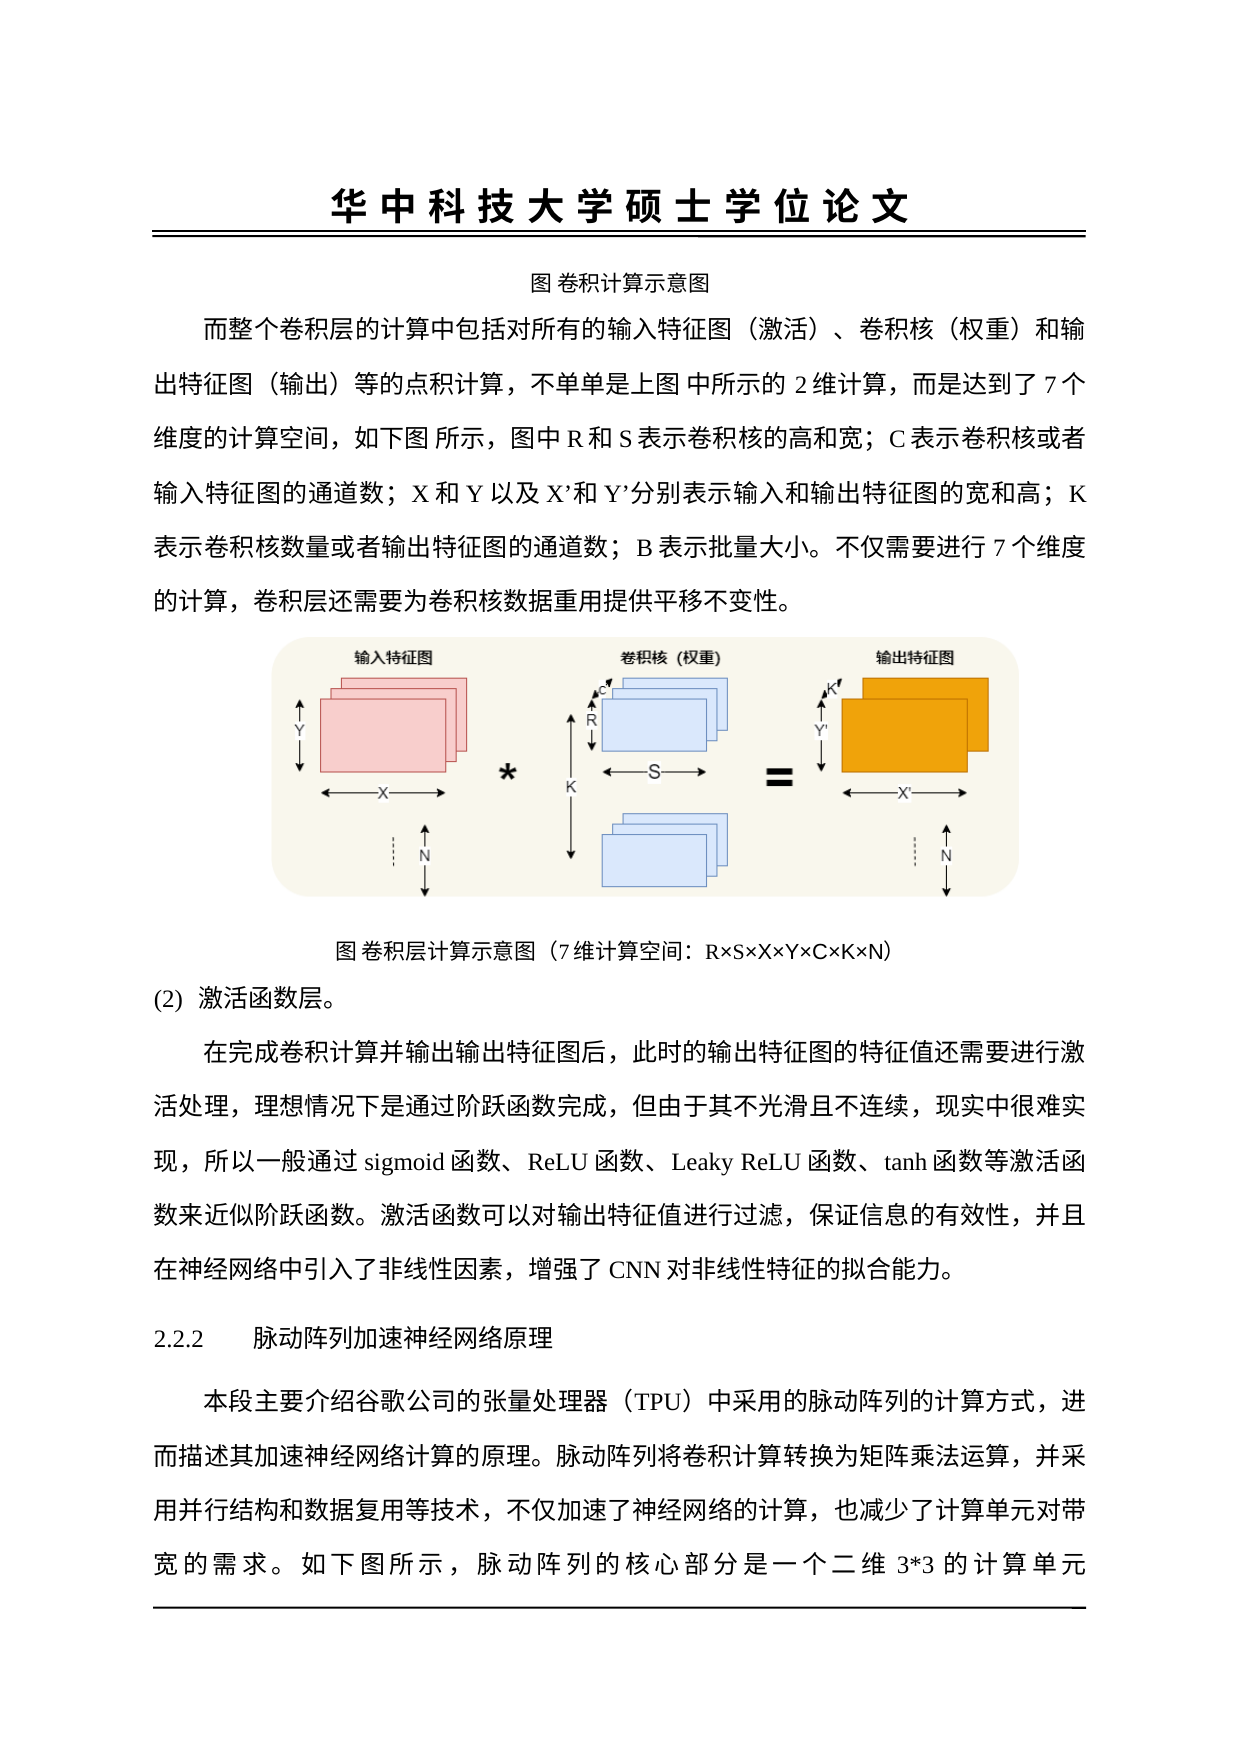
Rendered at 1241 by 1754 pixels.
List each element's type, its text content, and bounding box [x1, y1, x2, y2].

list 激活函数层。 [153, 978, 1087, 1014]
picture [270, 636, 1020, 907]
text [153, 1382, 1087, 1581]
text 图 卷积层计算示意图（7维计算空间：R×S×X×Y×C×K×N） [153, 934, 1087, 966]
list 在完成卷积计算并输出输出特征图后，此时的输出特征图的特征值还需要进行激活处理，理想情况下是通过阶跃函数完成，但由于其不光滑且不连续，现实中很难实现，所以一般通过sigmoid函数、ReLU函数、Leaky ReLU函数、tanh函数等激活函数来近似阶跃函数。激活函数可以对输出特征值进行过滤，保证信息的有效性，并且在神经网络中引入了非线性因素，增强了CNN对非线性特征的拟合能力。 [153, 1032, 1087, 1286]
text 而整个卷积层的计算中包括对所有的输入特征图（激活）、卷积核（权重）和输出特征图（输出）等的点积计算，不单单是上图 中所示的2维计算，而是达到了7个维度的计算空间，如下图 所示，图中R和S表示卷积核的高和宽；C表示卷积核或者输入特征图的通道数；X和Y以及X’和Y’分别表示输入和输出特征图的宽和高；K表示卷积核数量或者输出特征图的通道数；B表示批量大小。不仅需要进行7个维度的计算，卷积层还需要为卷积核数据重用提供平移不变性。 [153, 310, 1087, 618]
subtitle 脉动阵列加速神经网络原理 [153, 1319, 1087, 1355]
text 图 卷积计算示意图 [153, 266, 1087, 297]
